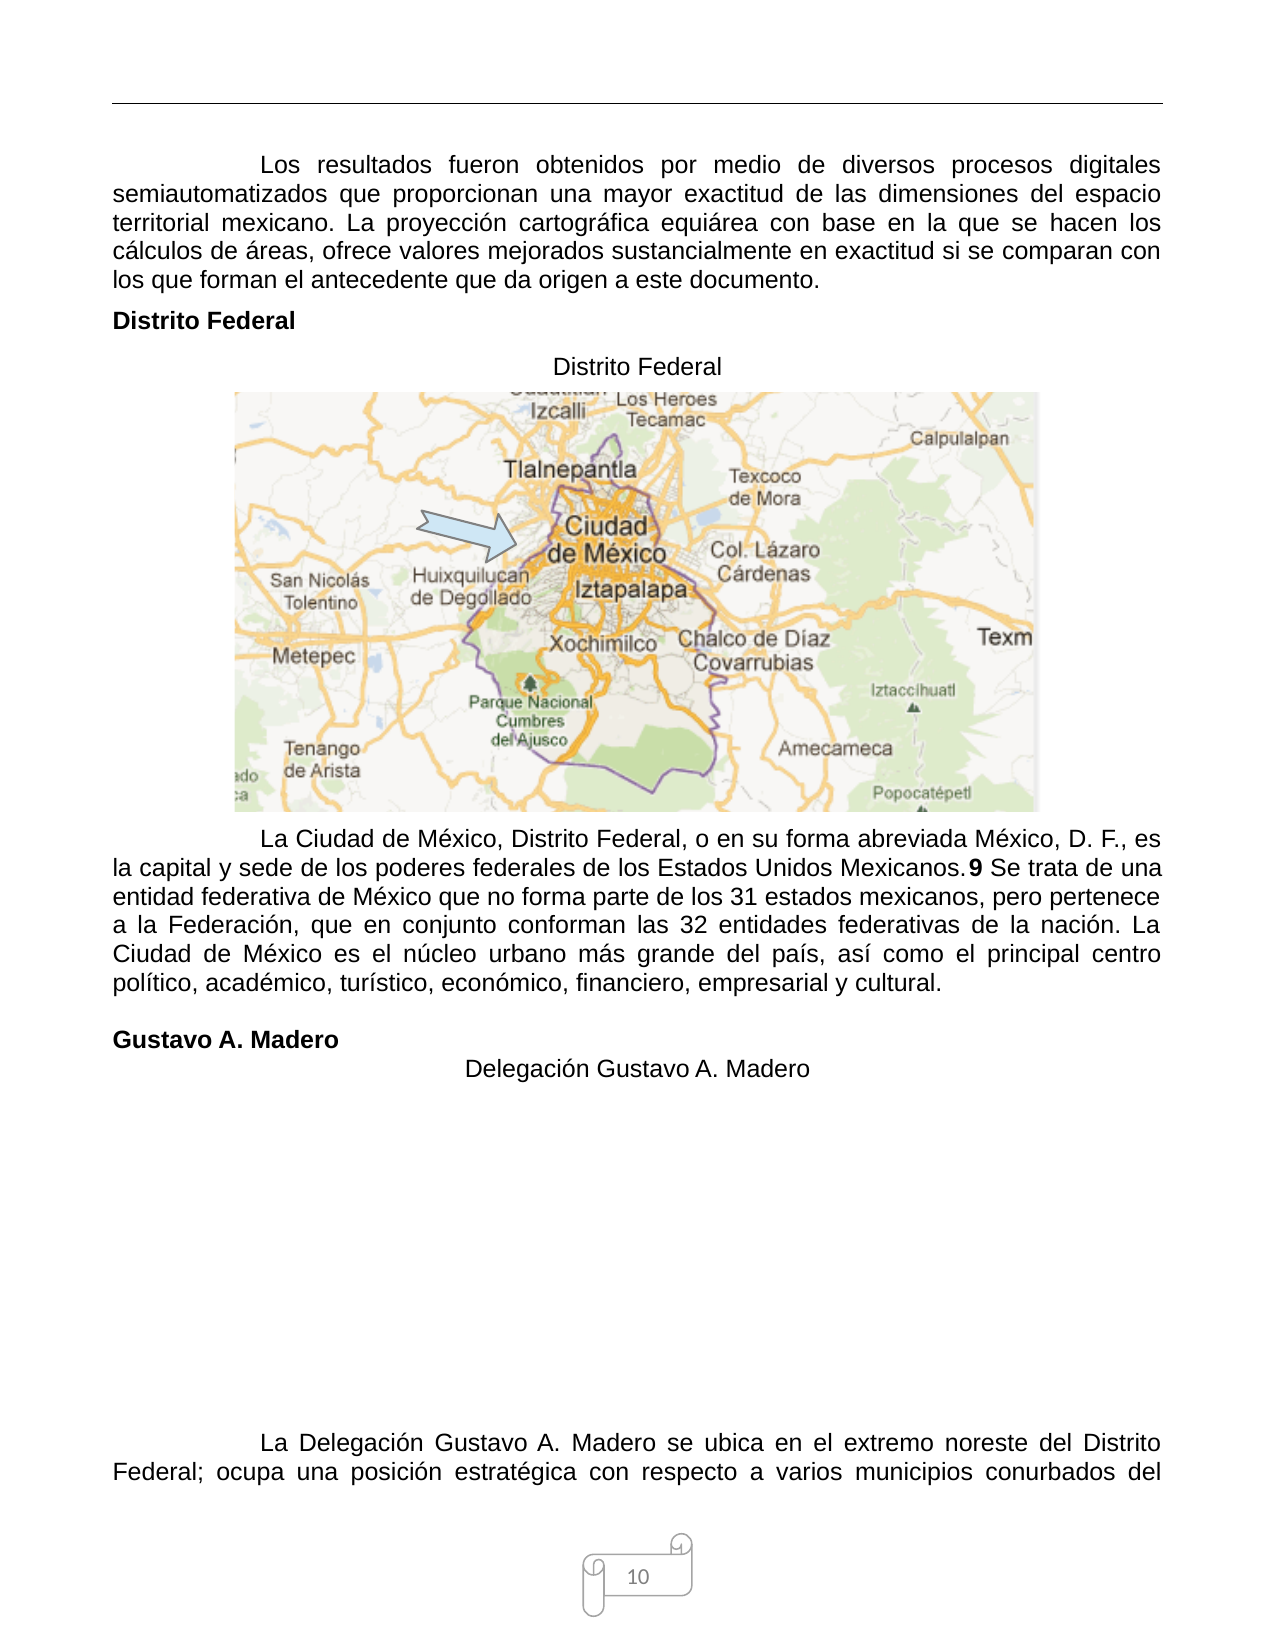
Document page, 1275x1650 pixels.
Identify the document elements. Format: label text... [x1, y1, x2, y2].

text La Ciudad de México, Distrito Federal, o en su forma abreviada México, D. F., es la capital y sede de los poderes federales de los Estados Unidos Mexicanos.9 Se trata de una entidad federativa de México que no forma parte de los 31 estados mexicanos, pero pertenece a la Federación, que en conjunto conforman las 32 entidades federativas de la nación. La Ciudad de México es el núcleo urbano más grande del país, así como el principal centro político, académico, turístico, económico, financiero, empresarial y cultural. [112, 824, 1163, 997]
text Gustavo A. Madero [112, 1025, 1163, 1054]
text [112, 1428, 1163, 1486]
text Distrito Federal [112, 306, 1163, 335]
text Delegación Gustavo A. Madero [112, 1054, 1163, 1083]
text Los resultados fueron obtenidos por medio de diversos procesos digitales semiautomatizados que proporcionan una mayor exactitud de las dimensiones del espacio territorial mexicano. La proyección cartográfica equiárea con base en la que se hacen los cálculos de áreas, ofrece valores mejorados sustancialmente en exactitud si se comparan con los que forman el antecedente que da origen a este documento. [112, 150, 1163, 294]
picture [234, 392, 1041, 812]
text Distrito Federal [112, 352, 1163, 380]
